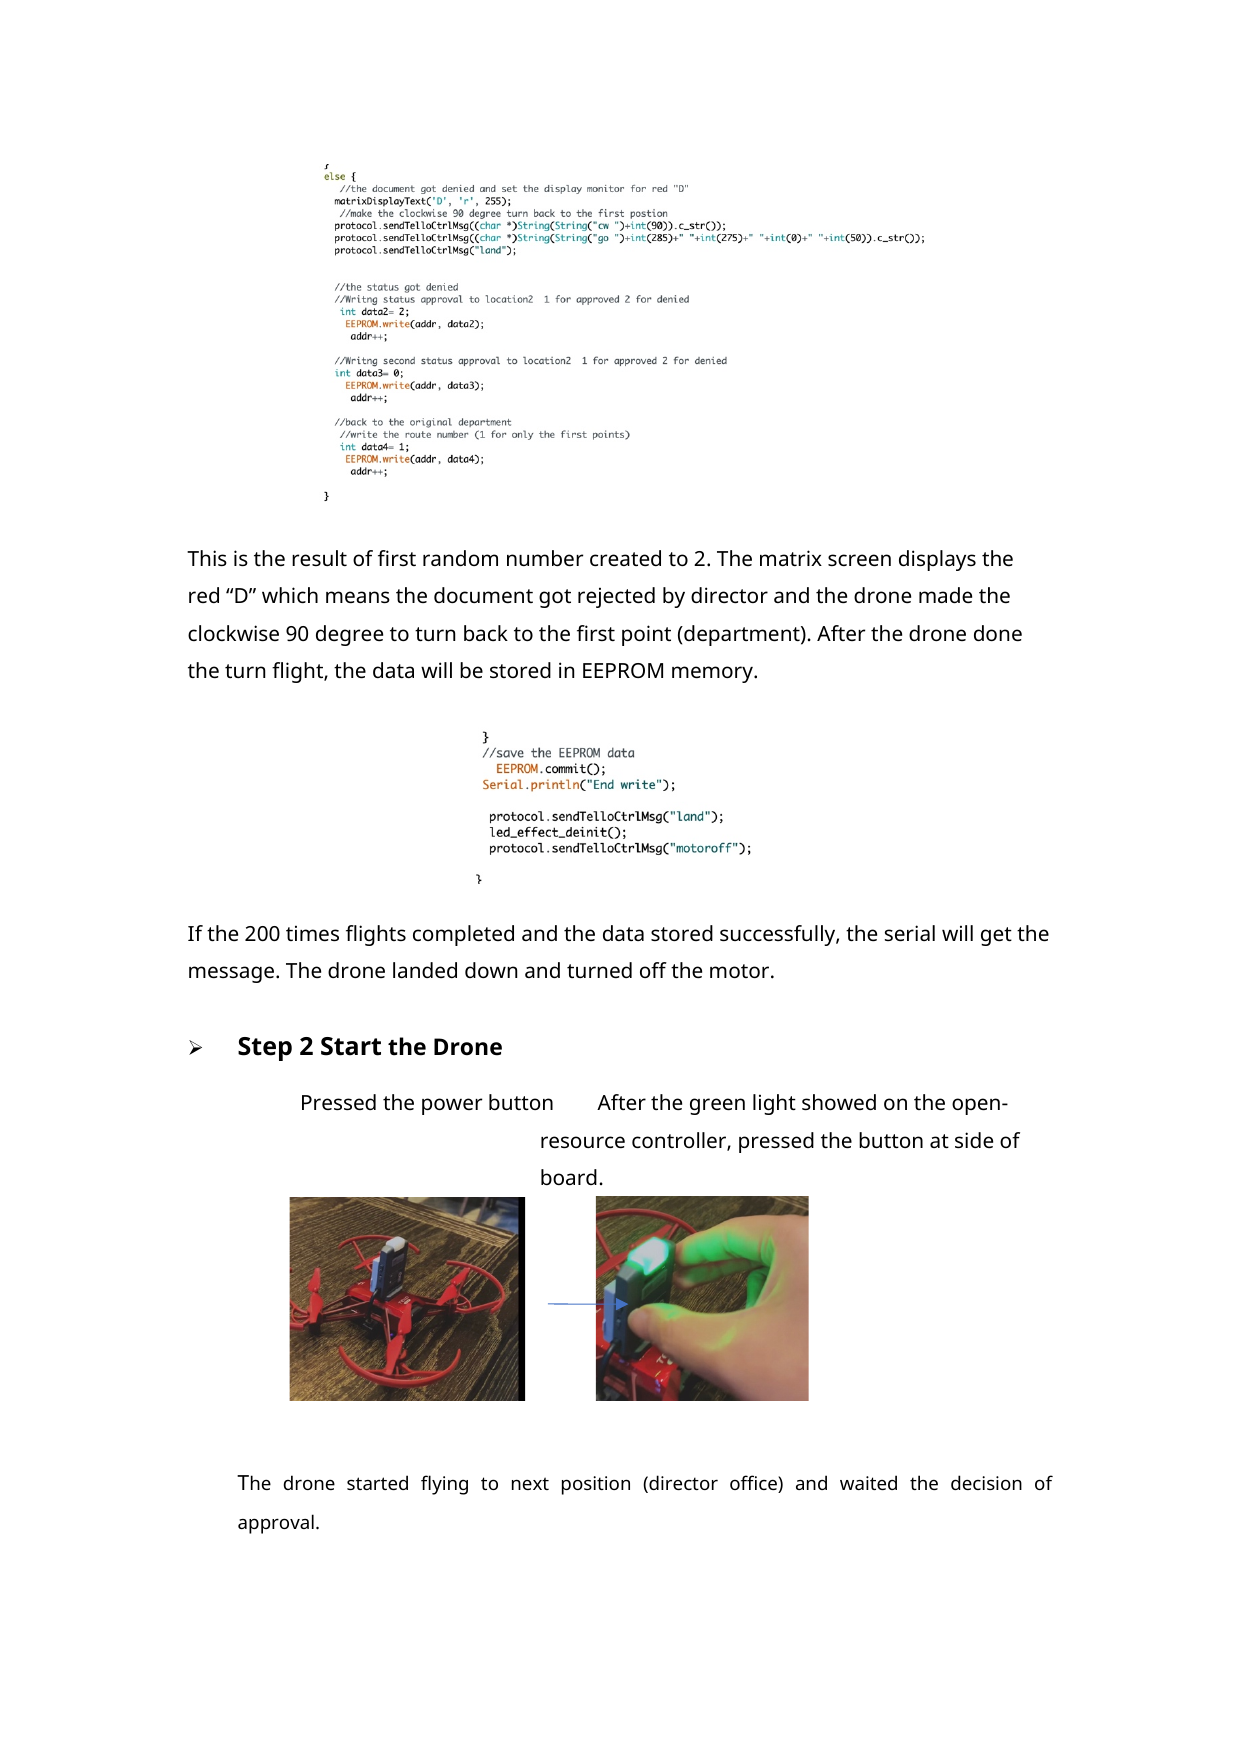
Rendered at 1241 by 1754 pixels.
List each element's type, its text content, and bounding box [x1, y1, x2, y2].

text This is the result of first random number created to 2. The matrix screen displays the red “D” which means the document got rejected by director and the drone made the clockwise 90 degree to turn back to the first point (department). After the drone done the turn flight, the data will be stored in EEPROM memory. [187, 539, 1053, 689]
picture [289, 1197, 526, 1401]
picture [308, 164, 933, 506]
list The drone started flying to next position (director office) and waited the decision of approval. [237, 1463, 1053, 1541]
picture [472, 727, 769, 884]
picture [595, 1196, 809, 1401]
text If the 200 times flights completed and the data stored successfully, the serial will get the message. The drone landed down and turned off the motor. [187, 914, 1053, 989]
list Step 2 Start the Drone [187, 1027, 1053, 1064]
text Pressed the power button After the green light showed on the open- resource controller, pressed the button at side of board. [300, 1084, 1053, 1196]
